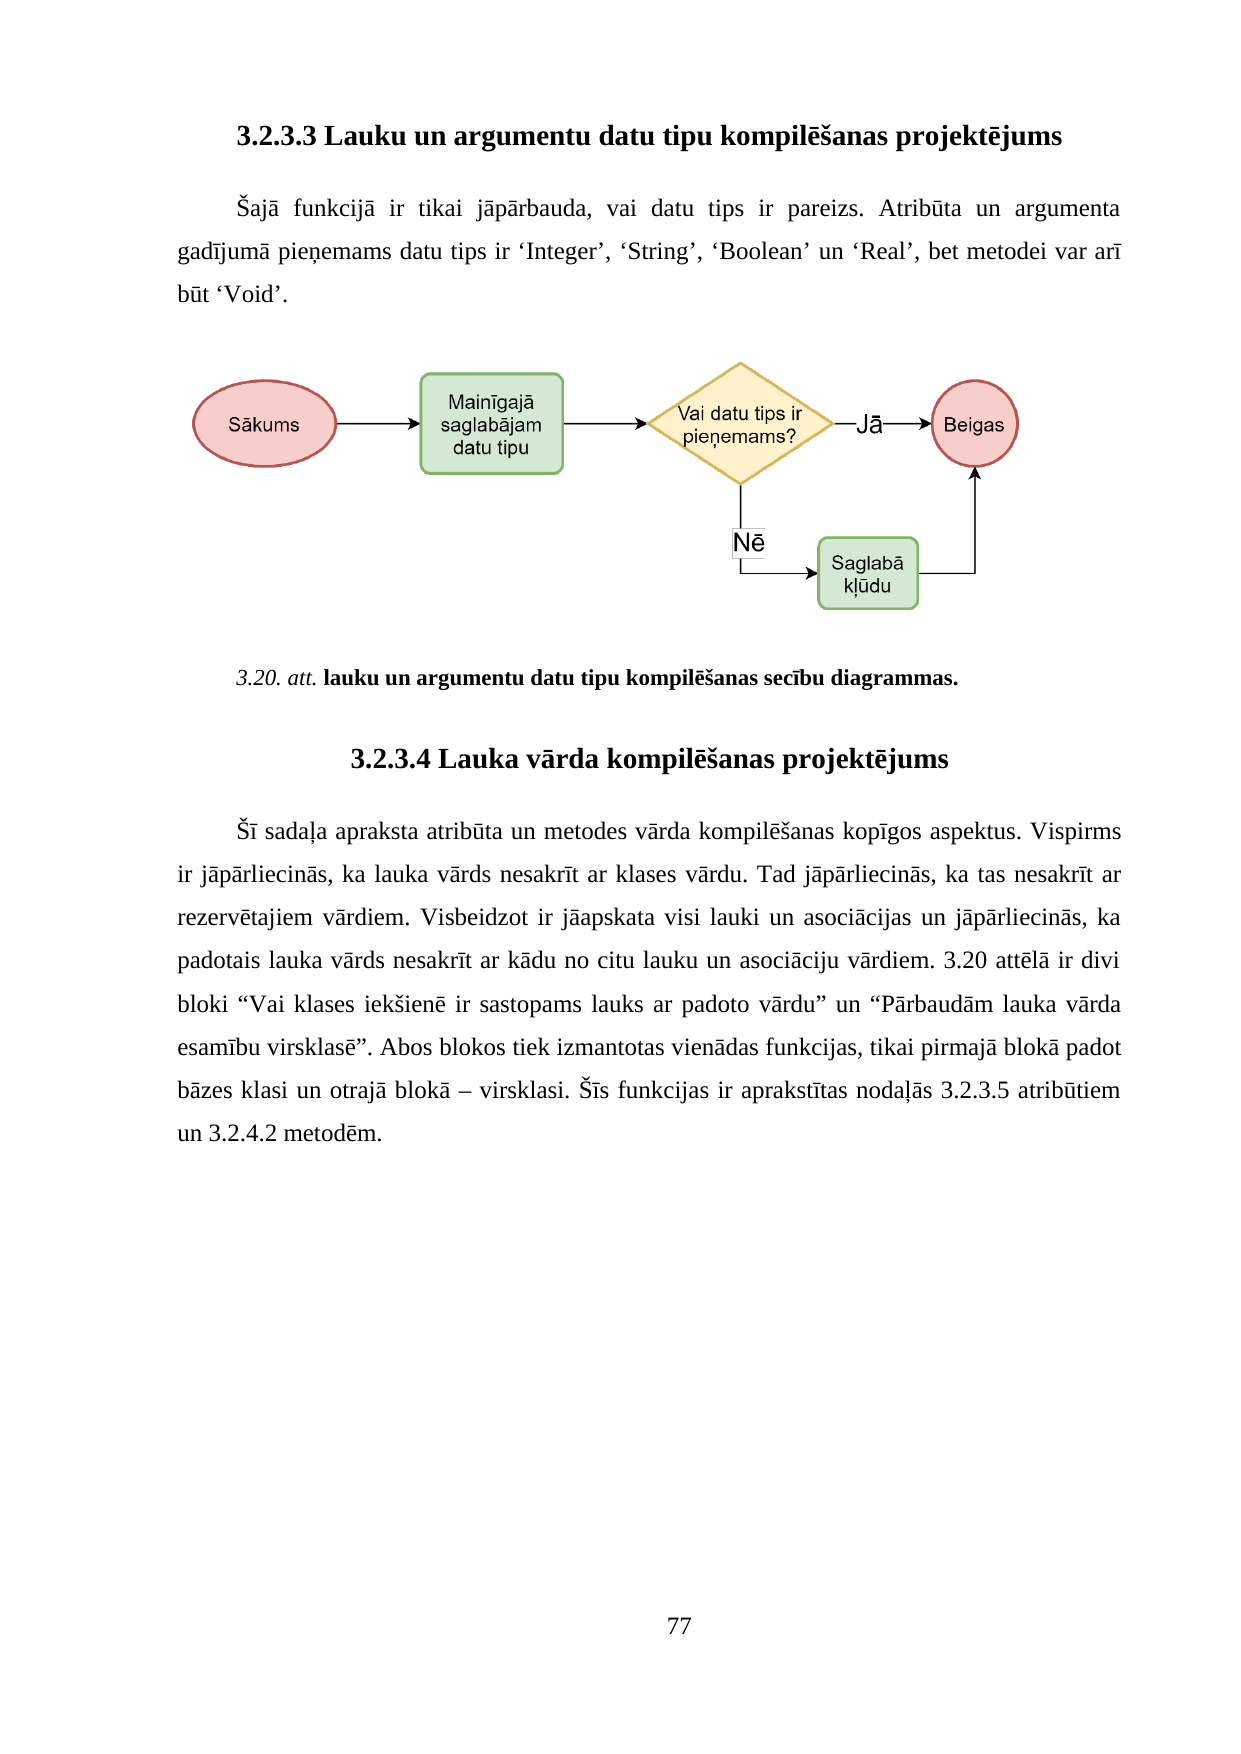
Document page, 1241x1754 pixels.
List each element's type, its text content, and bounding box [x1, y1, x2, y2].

subtitle 3.2.3.4 Lauka vārda kompilēšanas projektējums [177, 741, 1122, 774]
subtitle 3.2.3.3 Lauku un argumentu datu tipu kompilēšanas projektējums [177, 118, 1122, 152]
picture [177, 347, 1032, 625]
text 3.20. att. lauku un argumentu datu tipu kompilēšanas secību diagrammas. [177, 664, 1122, 690]
text Šajā funkcijā ir tikai jāpārbauda, vai datu tips ir pareizs. Atribūta un argumenta gadījumā pieņemams datu tips ir ‘Integer’, ‘String’, ‘Boolean’ un ‘Real’, bet metodei var arī būt ‘Void’. [177, 193, 1122, 308]
text Šī sadaļa apraksta atribūta un metodes vārda kompilēšanas kopīgos aspektus. Vispirms ir jāpārliecinās, ka lauka vārds nesakrīt ar klases vārdu. Tad jāpārliecinās, ka tas nesakrīt ar rezervētajiem vārdiem. Visbeidzot ir jāapskata visi lauki un asociācijas un jāpārliecinās, ka padotais lauka vārds nesakrīt ar kādu no citu lauku un asociāciju vārdiem. 3.20 attēlā ir divi bloki “Vai klases iekšienē ir sastopams lauks ar padoto vārdu” un “Pārbaudām lauka vārda esamību virsklasē”. Abos blokos tiek izmantotas vienādas funkcijas, tikai pirmajā blokā padot bāzes klasi un otrajā blokā – virsklasi. Šīs funkcijas ir aprakstītas nodaļās 3.2.3.5 atribūtiem un 3.2.4.2 metodēm. [177, 816, 1122, 1147]
